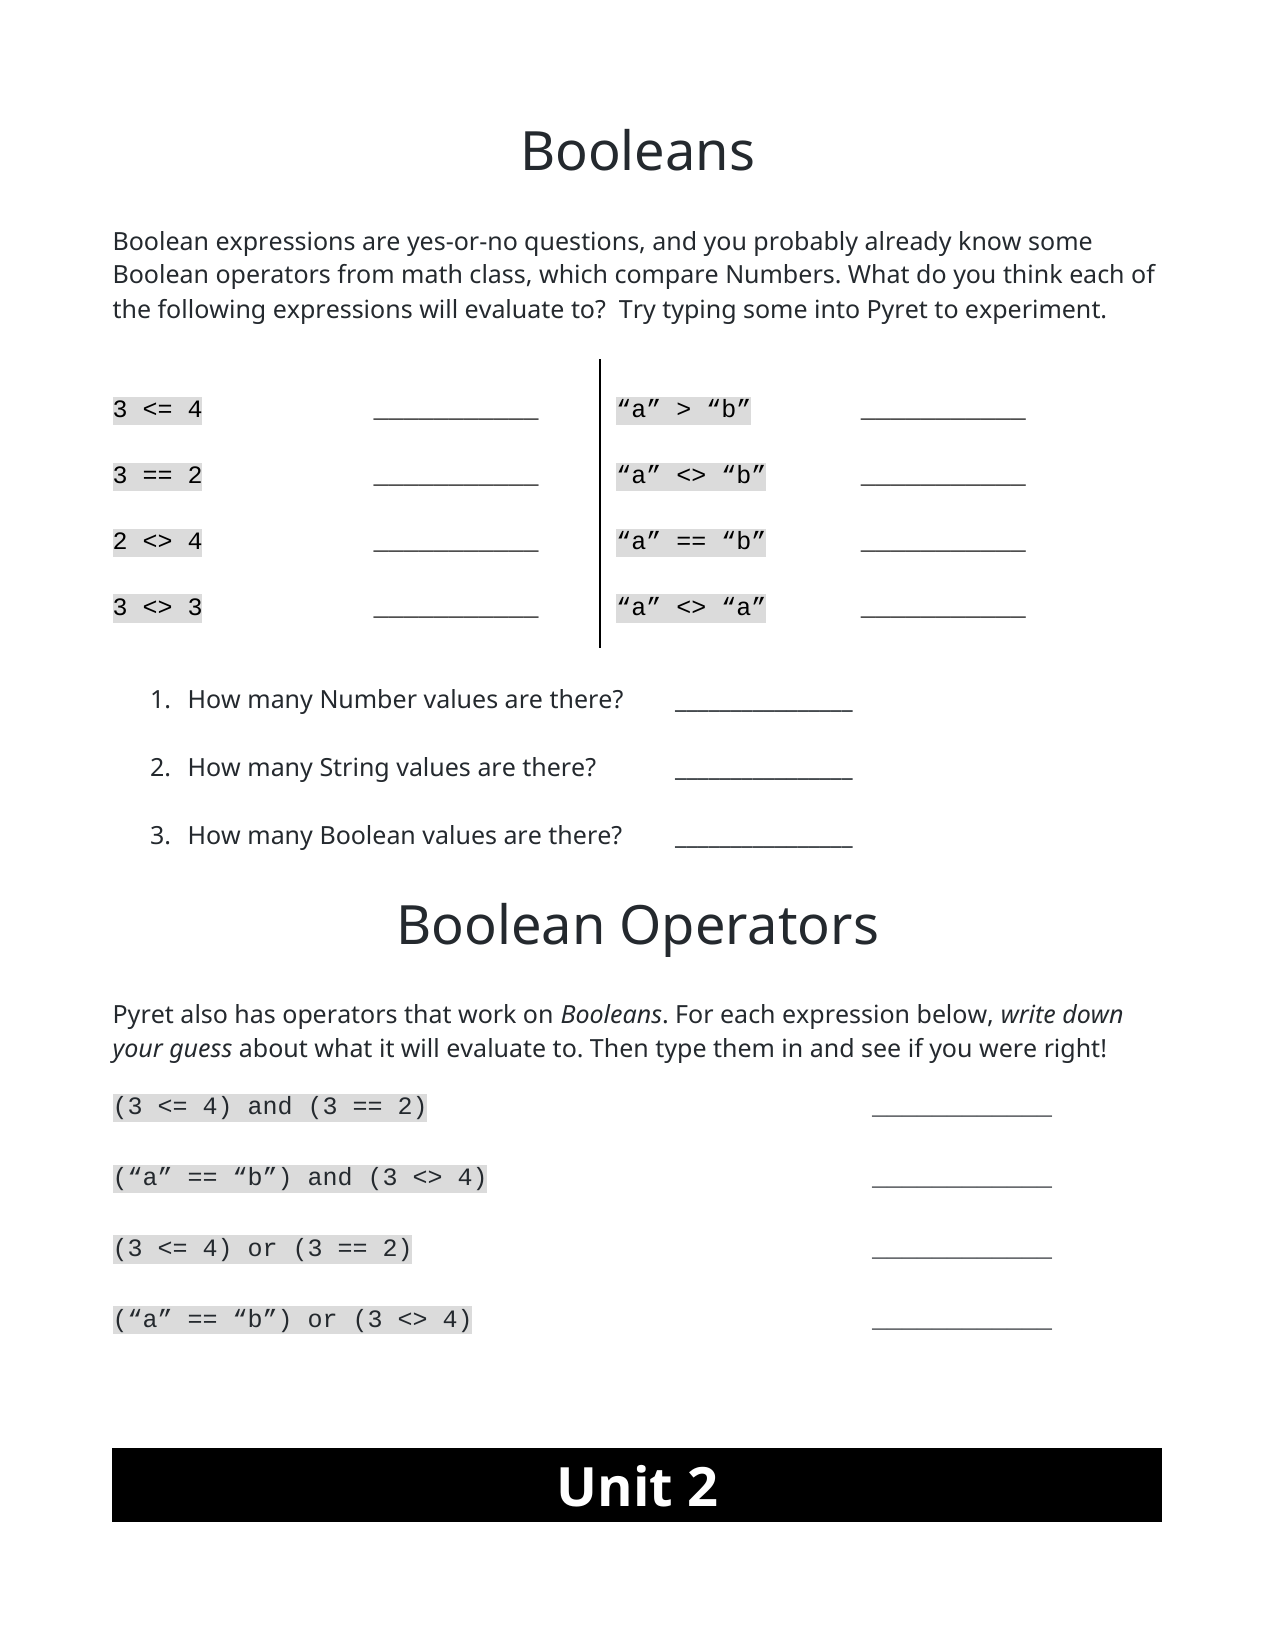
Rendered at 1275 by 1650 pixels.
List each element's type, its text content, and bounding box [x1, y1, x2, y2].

list How many Number values are there? ________________ [150, 682, 1162, 716]
subtitle (3 <= 4) or (3 == 2) ____________ [412, 1235, 1162, 1264]
subtitle (“a” == “b”) and (3 <> 4) ____________ [112, 1164, 1162, 1193]
text Pyret also has operators that work on Booleans. For each expression below, write down your guess about what it will evaluate to. Then type them in and see if you were right! [112, 997, 1162, 1065]
subtitle (“a” == “b”) or (3 <> 4) ____________ [472, 1306, 1162, 1334]
list How many String values are there? ________________ [150, 750, 1162, 784]
subtitle Booleans [112, 112, 1162, 186]
subtitle Boolean Operators [112, 886, 1162, 960]
subtitle (3 <= 4) and (3 == 2) ____________ [427, 1094, 1162, 1122]
text Boolean expressions are yes-or-no questions, and you probably already know some Boolean operators from math class, which compare Numbers. What do you think each of the following expressions will evaluate to? Try typing some into Pyret to experiment. [112, 223, 1162, 325]
table_header 3 <= 4 ___________ 3 == 2 ___________ 2 <> 4 ___________ 3 <> 3 ___________ [113, 359, 599, 648]
subtitle Unit 2 [112, 1448, 1162, 1522]
list How many Boolean values are there? ________________ [150, 818, 1162, 852]
table_header “a” > “b” ___________ “a” <> “b” ___________ “a” == “b” ___________ “a” <> “a” ___________ [601, 359, 1086, 648]
